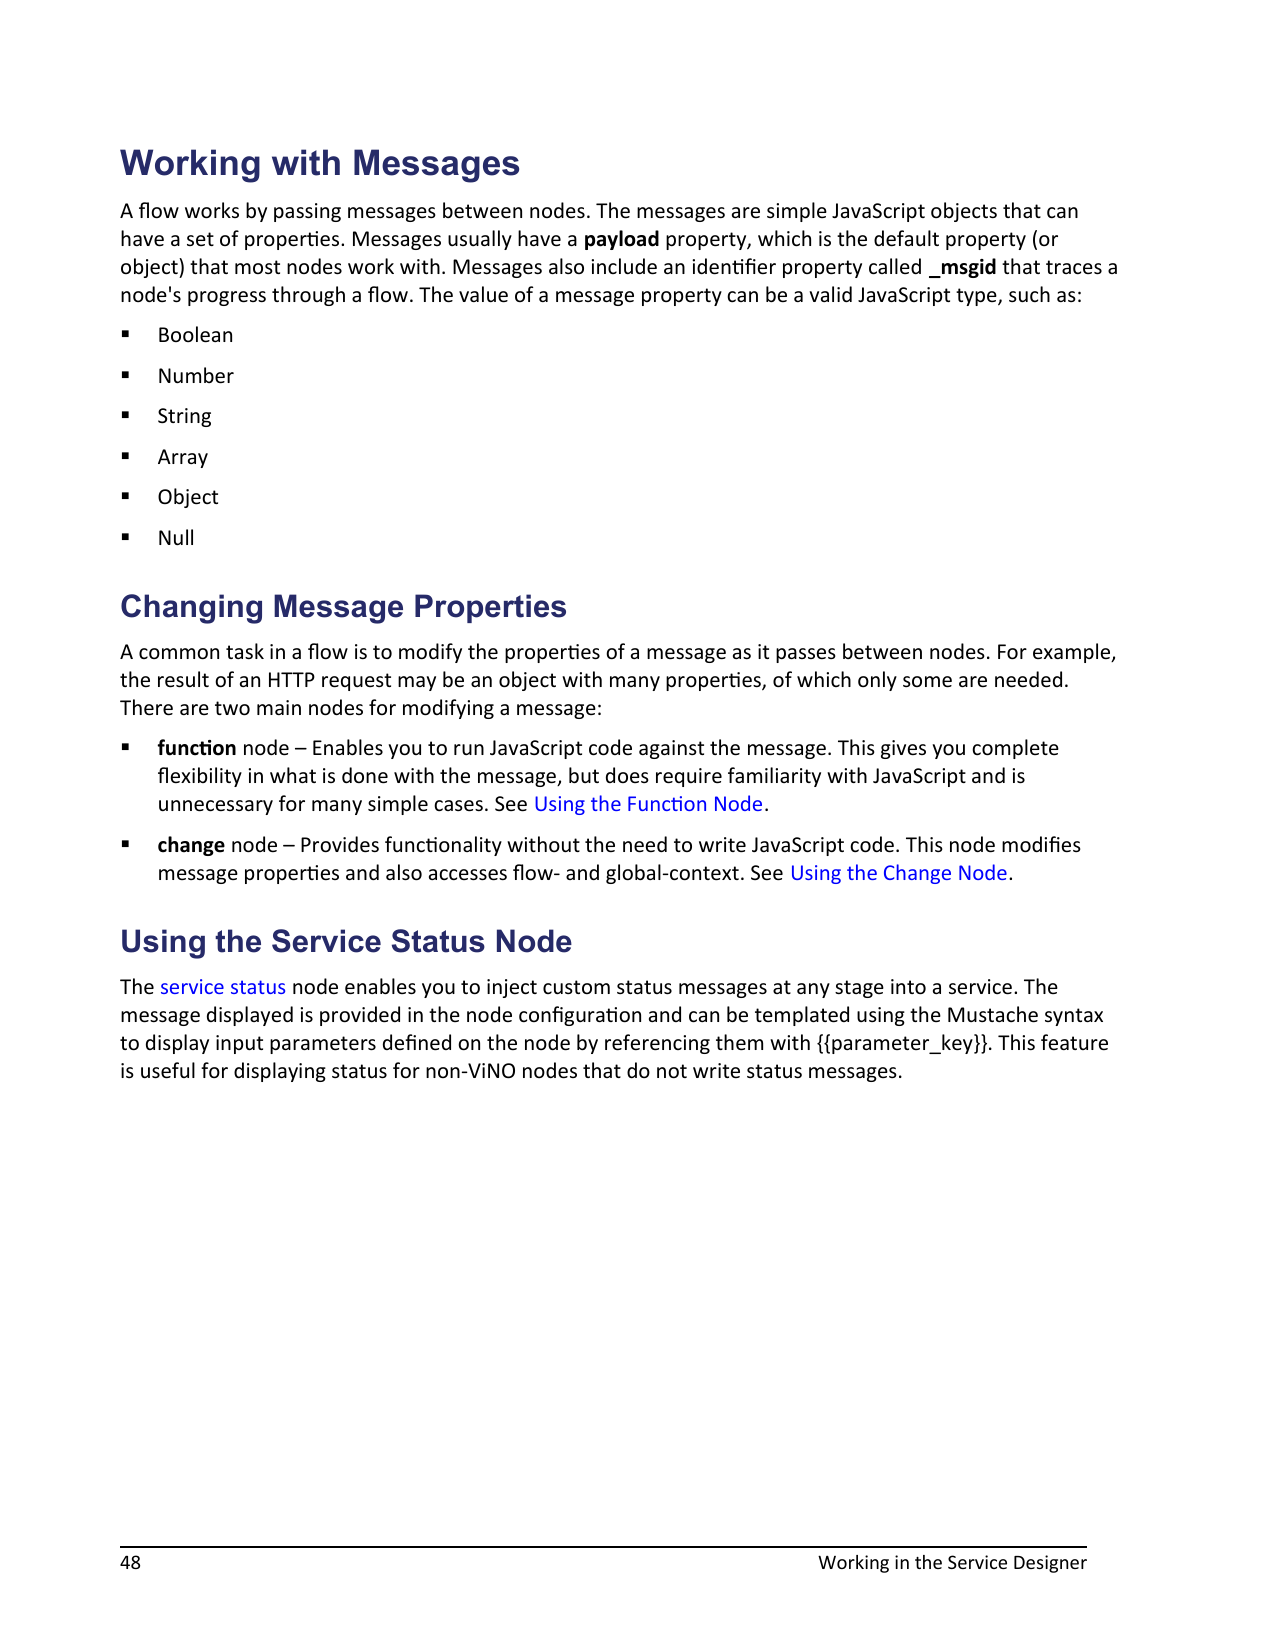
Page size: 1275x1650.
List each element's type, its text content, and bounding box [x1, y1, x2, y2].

subtitle Using the Service Status Node [120, 923, 1125, 959]
subtitle Working with Messages [120, 142, 1125, 183]
list Boolean [120, 320, 1125, 348]
list Number [120, 361, 1125, 389]
text A common task in a flow is to modify the properties of a message as it passes between nodes. For example, the result of an HTTP request may be an object with many properties, of which only some are needed. There are two main nodes for modifying a message: [120, 637, 1125, 721]
list function node – Enables you to run JavaScript code against the message. This gives you complete flexibility in what is done with the message, but does require familiarity with JavaScript and is unnecessary for many simple cases. See Using the Function Node. [120, 733, 1125, 817]
list Array [120, 442, 1125, 470]
list String [120, 401, 1125, 429]
list change node – Provides functionality without the need to write JavaScript code. This node modifies message properties and also accesses flow- and global-context. See Using the Change Node. [120, 830, 1125, 886]
list Object [120, 482, 1125, 510]
subtitle Changing Message Properties [120, 588, 1125, 624]
list Null [120, 523, 1125, 551]
text A flow works by passing messages between nodes. The messages are simple JavaScript objects that can have a set of properties. Messages usually have a payload property, which is the default property (or object) that most nodes work with. Messages also include an identifier property called _msgid that traces a node's progress through a flow. The value of a message property can be a valid JavaScript type, such as: [120, 196, 1125, 308]
text The service status node enables you to inject custom status messages at any stage into a service. The message displayed is provided in the node configuration and can be templated using the Mustache syntax to display input parameters defined on the node by referencing them with {{parameter_key}}. This feature is useful for displaying status for non-ViNO nodes that do not write status messages. [120, 972, 1125, 1084]
